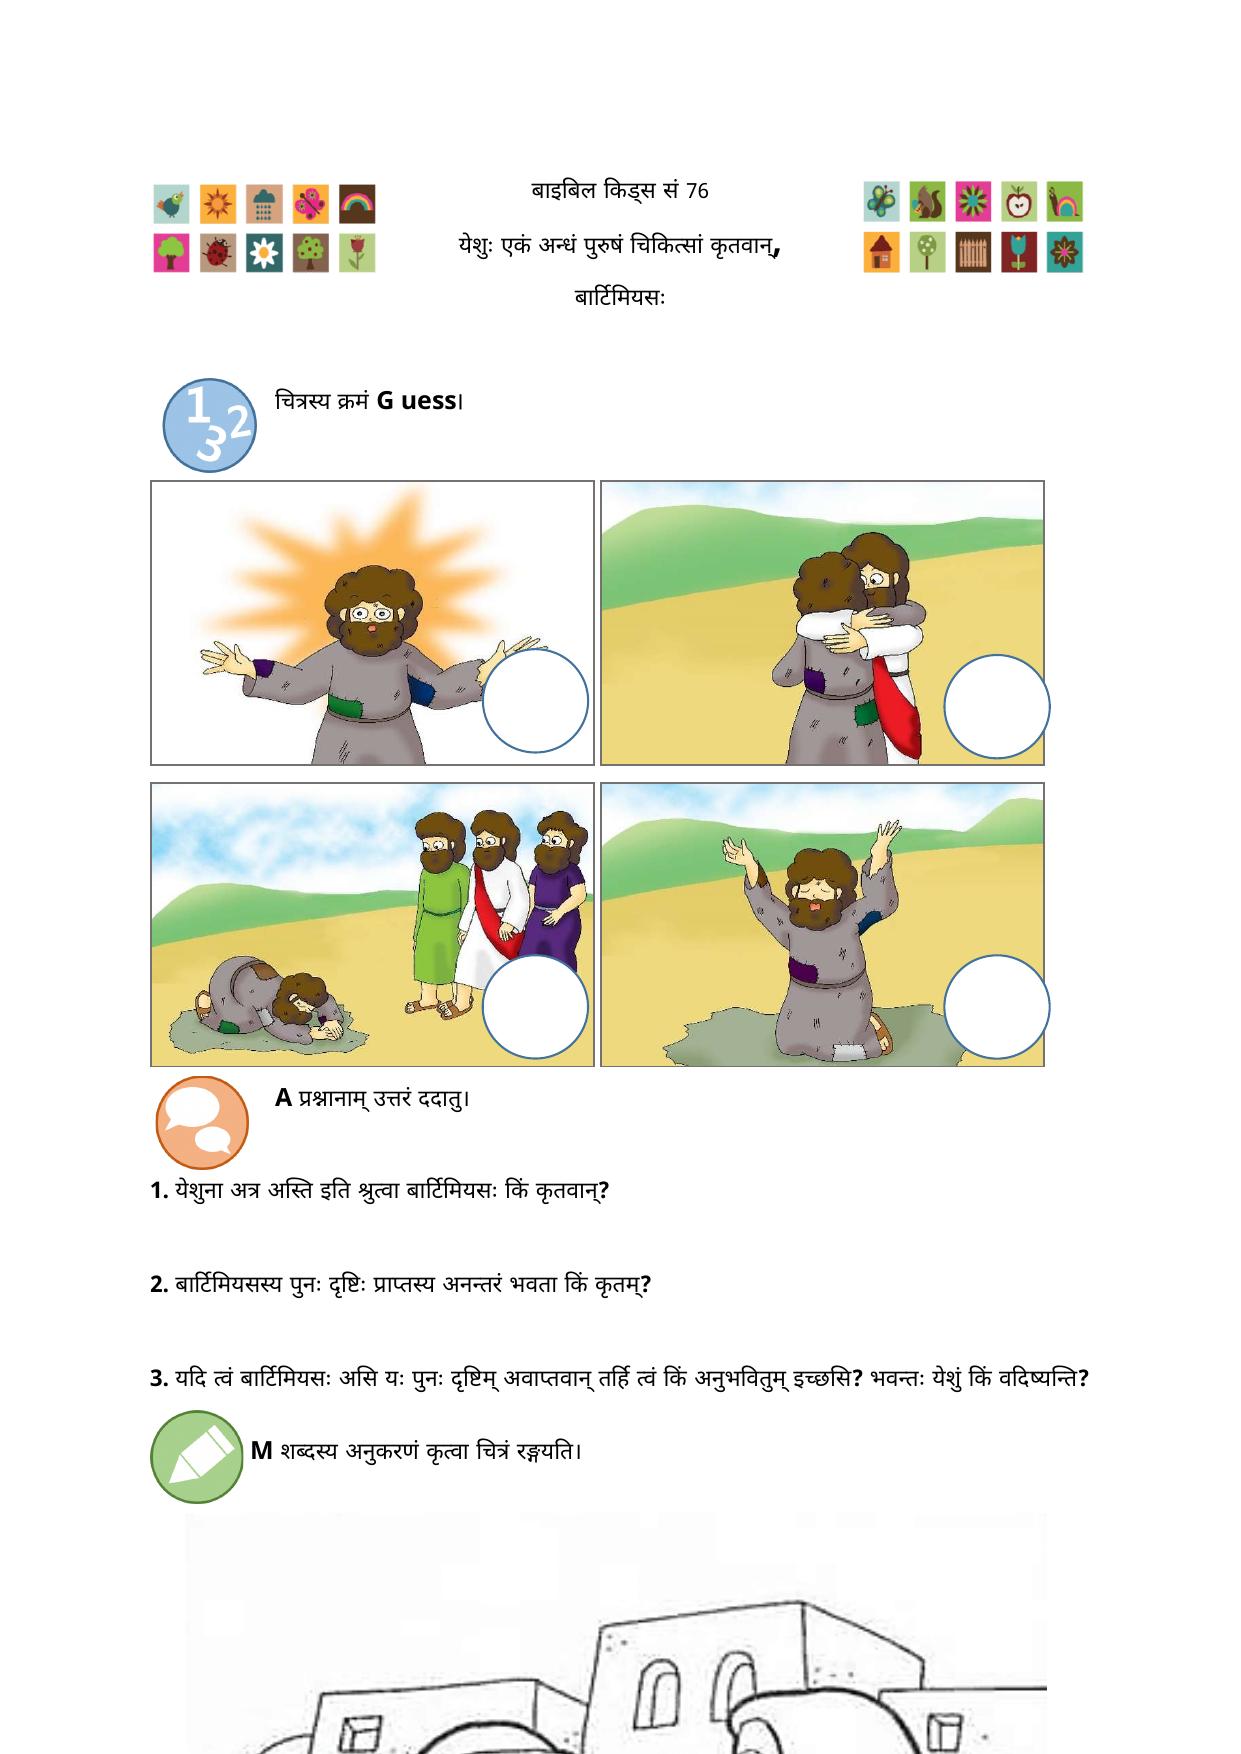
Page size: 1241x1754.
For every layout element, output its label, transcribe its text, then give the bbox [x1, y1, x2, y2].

picture [150, 360, 593, 764]
picture [858, 179, 1085, 277]
text M शब्दस्य अनुकरणं कृत्वा चित्रं रङ्गयति। [244, 1437, 1090, 1469]
text बाइबिल किड्स सं 76 [150, 177, 1090, 207]
text 2. बार्टिमियसस्य पुनः दृष्टिः प्राप्तस्य अनन्तरं भवता किं कृतम्? [150, 1271, 1090, 1302]
text A प्रश्नानाम् उत्तरं ददातु। [249, 1084, 1090, 1117]
picture [150, 183, 383, 277]
picture [150, 1410, 244, 1504]
picture [152, 784, 593, 1066]
picture [602, 784, 1043, 1066]
picture [602, 482, 1043, 764]
text बार्टिमियसः [150, 284, 1090, 310]
text येशुः एकं अन्धं पुरुषं चिकित्सां कृतवान्, [383, 224, 858, 267]
text चित्रस्य क्रमं G uess। [288, 387, 1090, 420]
text 3. यदि त्वं बार्टिमियसः असि यः पुनः दृष्टिम् अवाप्तवान् तर्हि त्वं किं अनुभवितुम् इच्छसि? भवन्तः येशुं किं वदिष्यन्ति? [150, 1365, 1090, 1396]
text 1. येशुना अत्र अस्ति इति श्रुत्वा बार्टिमियसः किं कृतवान्? [150, 1177, 1090, 1208]
picture [155, 1076, 249, 1170]
picture [185, 1513, 1047, 1754]
